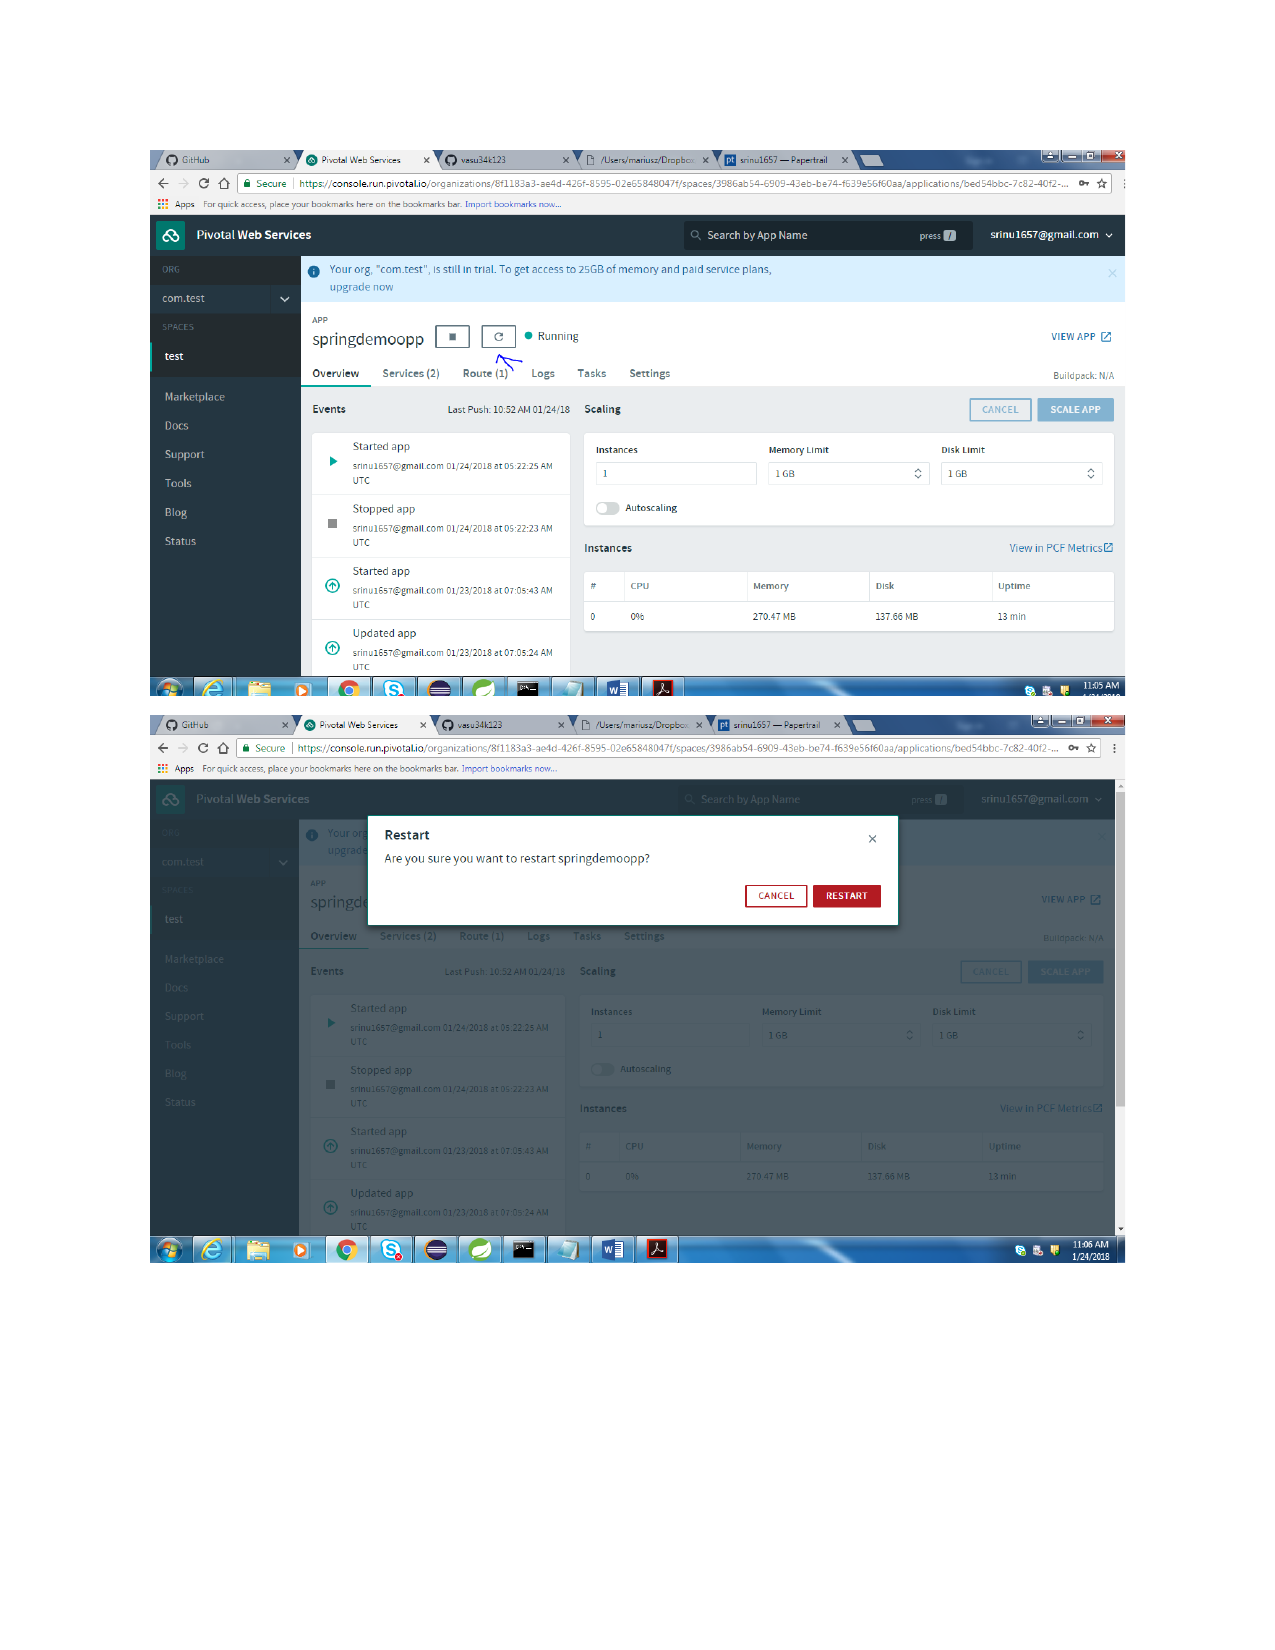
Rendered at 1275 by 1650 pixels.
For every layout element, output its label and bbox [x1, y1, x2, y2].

picture [150, 715, 1125, 1263]
picture [150, 150, 1125, 696]
